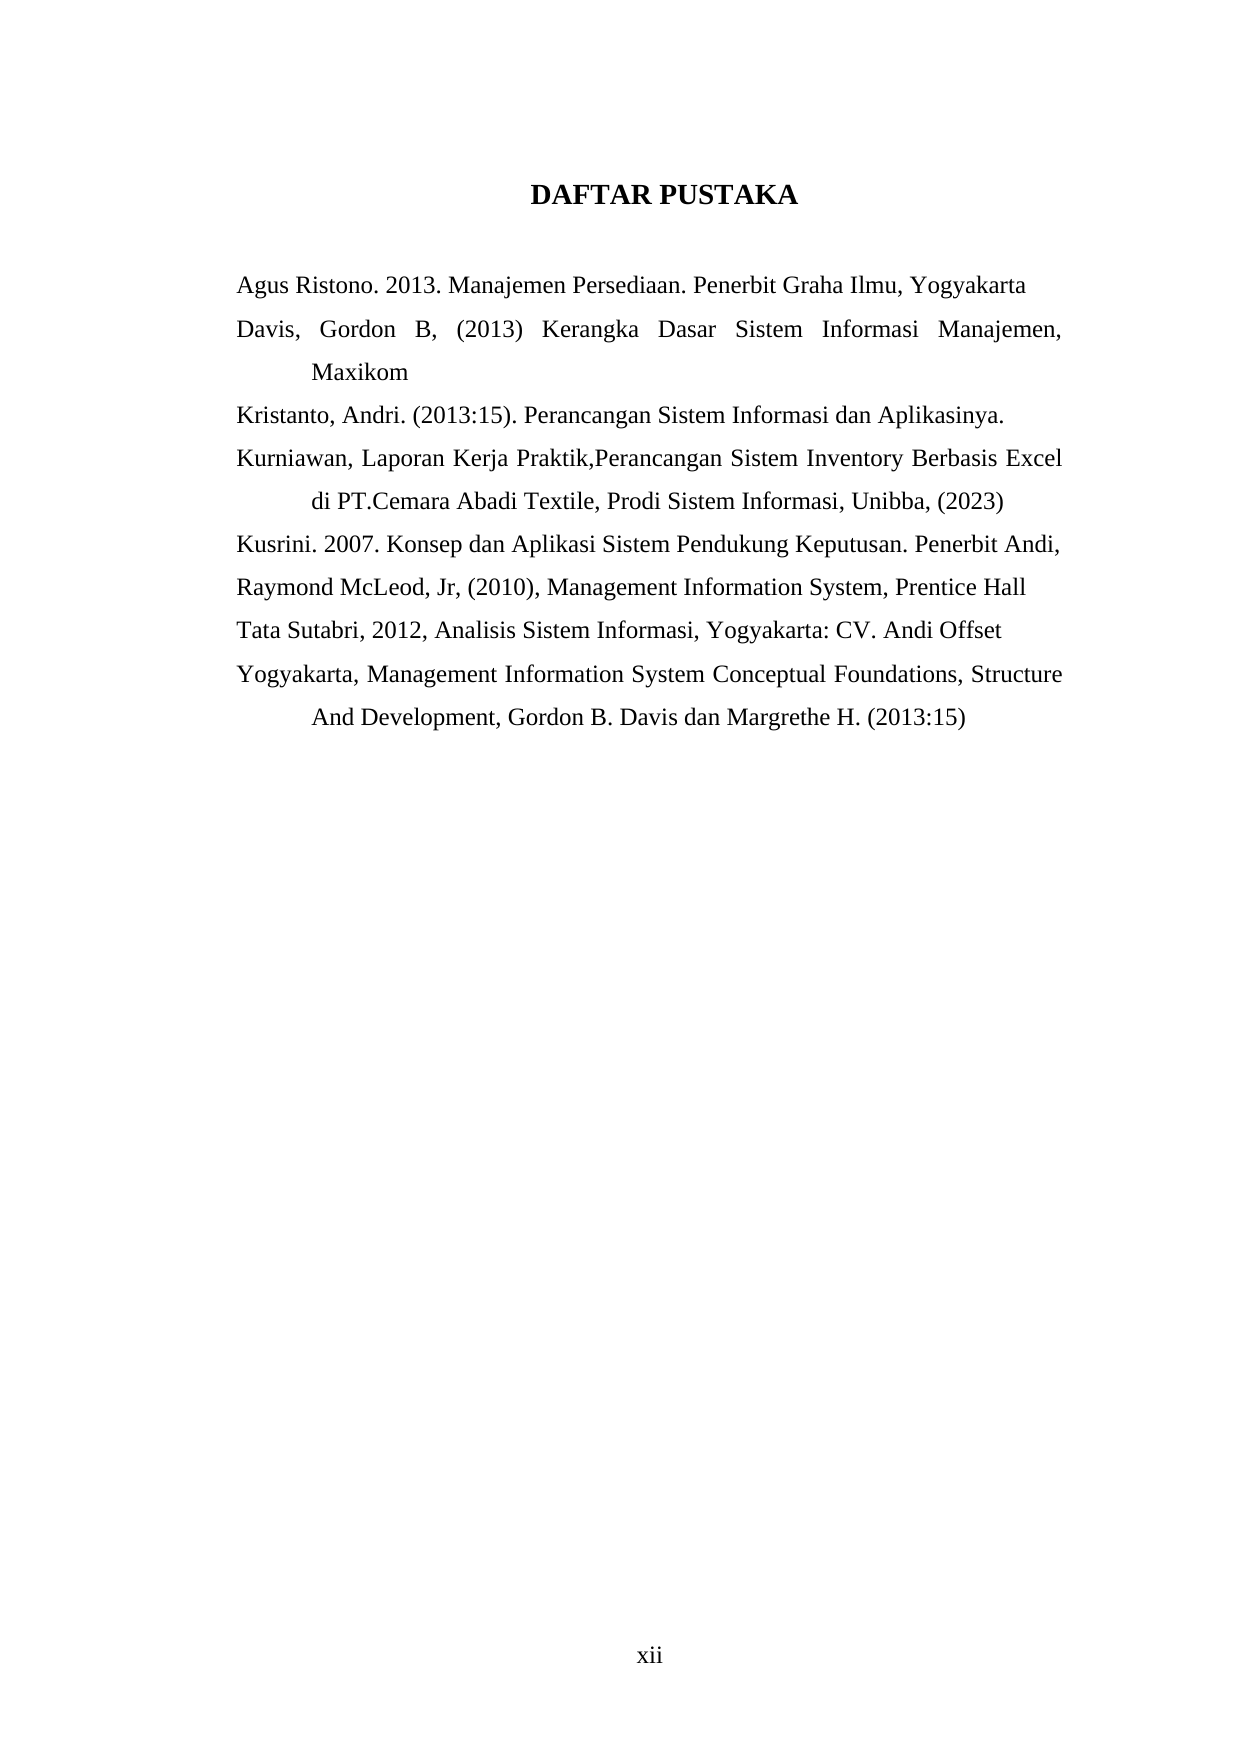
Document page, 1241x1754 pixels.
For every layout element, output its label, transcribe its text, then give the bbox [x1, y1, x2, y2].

text Davis, Gordon B, (2013) Kerangka Dasar Sistem Informasi Manajemen, Maxikom [236, 314, 1063, 386]
text Kusrini. 2007. Konsep dan Aplikasi Sistem Pendukung Keputusan. Penerbit Andi, [236, 529, 1063, 558]
text Raymond McLeod, Jr, (2010), Management Information System, Prentice Hall [236, 572, 1063, 601]
text Kurniawan, Laporan Kerja Praktik,Perancangan Sistem Inventory Berbasis Excel di PT.Cemara Abadi Textile, Prodi Sistem Informasi, Unibba, (2023) [236, 443, 1063, 515]
text Tata Sutabri, 2012, Analisis Sistem Informasi, Yogyakarta: CV. Andi Offset [236, 616, 1063, 644]
text DAFTAR PUSTAKA [266, 177, 1063, 211]
text Agus Ristono. 2013. Manajemen Persediaan. Penerbit Graha Ilmu, Yogyakarta [236, 271, 1063, 299]
text Yogyakarta, Management Information System Conceptual Foundations, Structure And Development, Gordon B. Davis dan Margrethe H. (2013:15) [236, 659, 1063, 731]
text Kristanto, Andri. (2013:15). Perancangan Sistem Informasi dan Aplikasinya. [236, 400, 1063, 429]
